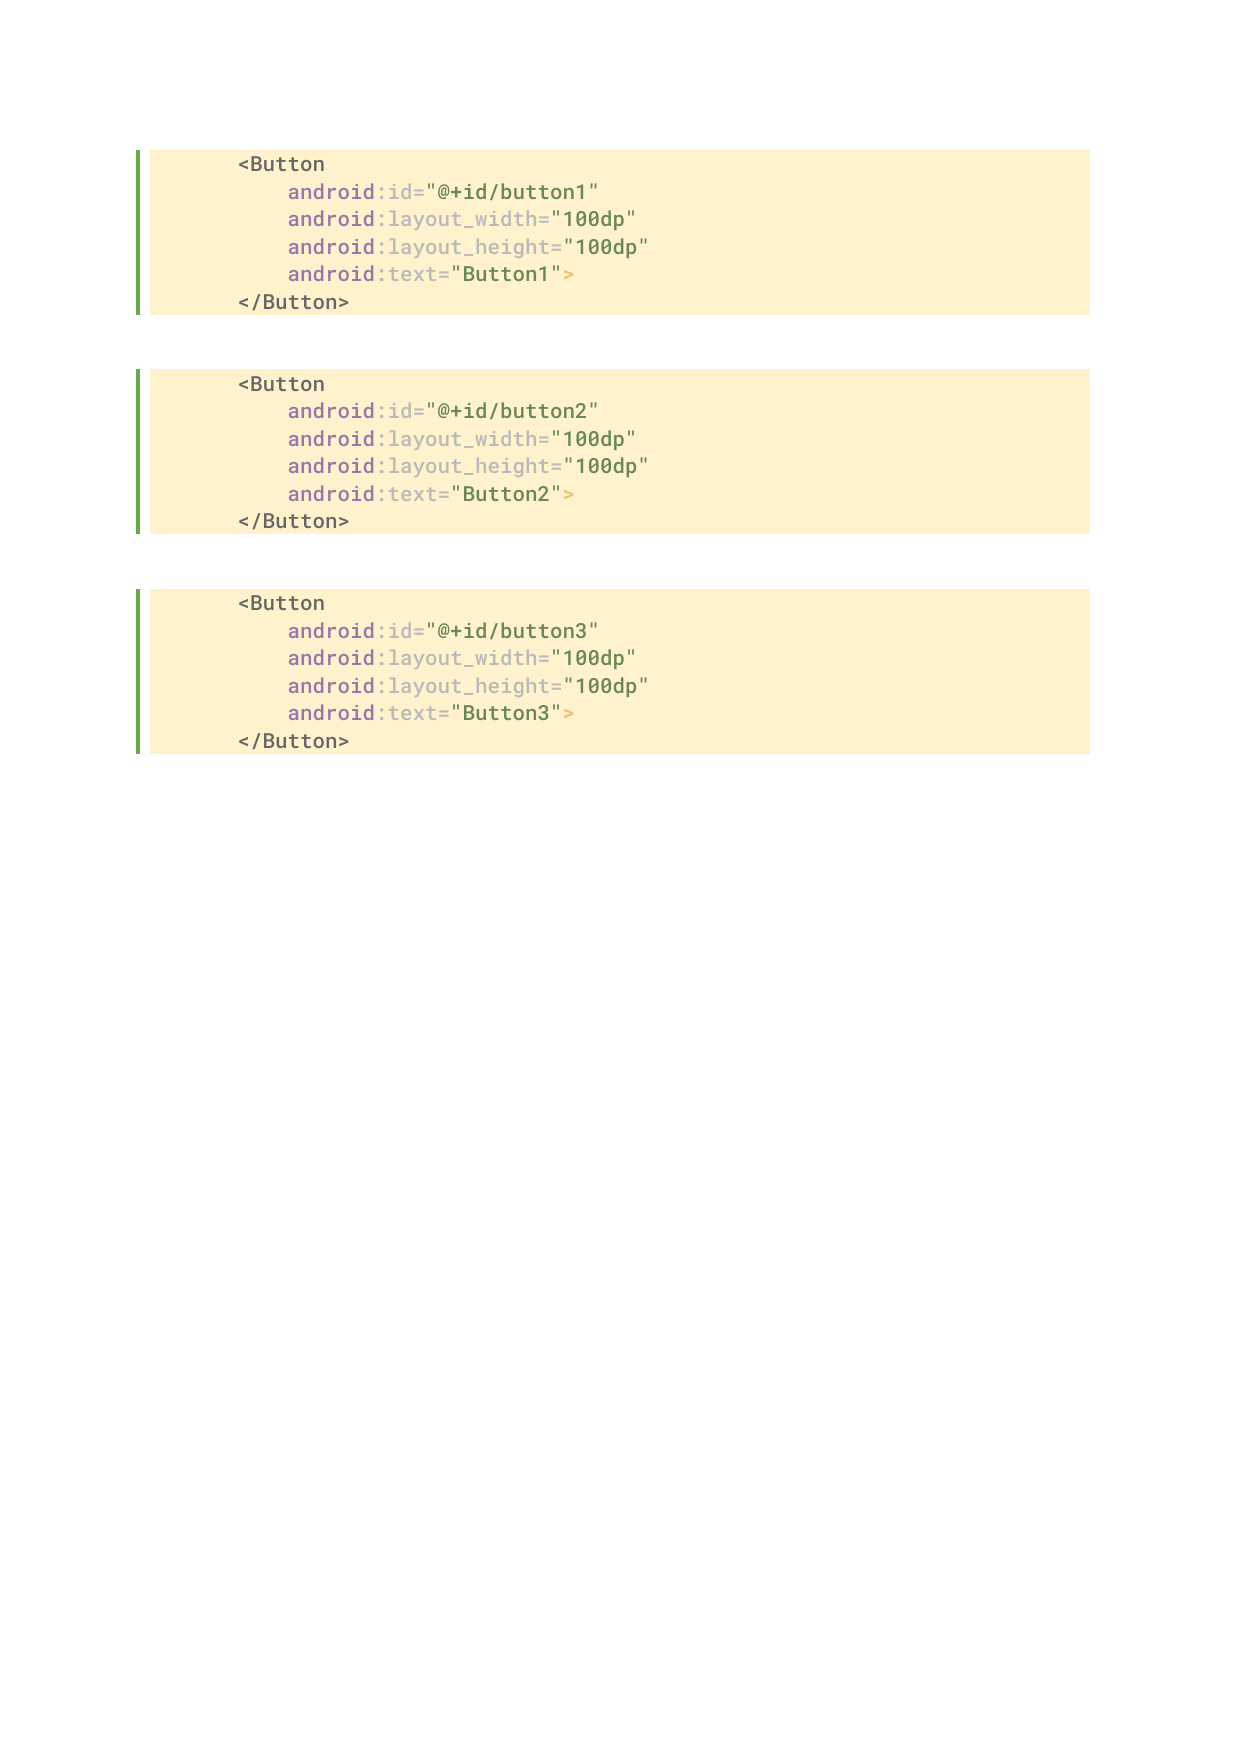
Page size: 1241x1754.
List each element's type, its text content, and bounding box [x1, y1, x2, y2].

subtitle android:id="@+id/button2" [150, 397, 1090, 424]
subtitle android:layout_height="100dp" [150, 671, 1090, 699]
subtitle <Button [150, 589, 1090, 616]
subtitle <Button [150, 150, 1090, 177]
subtitle android:text="Button2"> [150, 479, 1090, 507]
subtitle </Button> [150, 287, 1090, 315]
subtitle </Button> [150, 507, 1090, 534]
subtitle android:text="Button3"> [150, 699, 1090, 726]
subtitle android:layout_width="100dp" [150, 644, 1090, 671]
subtitle </Button> [150, 726, 1090, 754]
subtitle <Button [150, 369, 1090, 397]
subtitle android:layout_width="100dp" [150, 205, 1090, 232]
subtitle android:layout_height="100dp" [150, 452, 1090, 479]
subtitle android:layout_height="100dp" [150, 232, 1090, 260]
subtitle android:text="Button1"> [150, 260, 1090, 287]
subtitle android:layout_width="100dp" [150, 424, 1090, 452]
subtitle android:id="@+id/button3" [150, 616, 1090, 644]
subtitle android:id="@+id/button1" [150, 177, 1090, 205]
